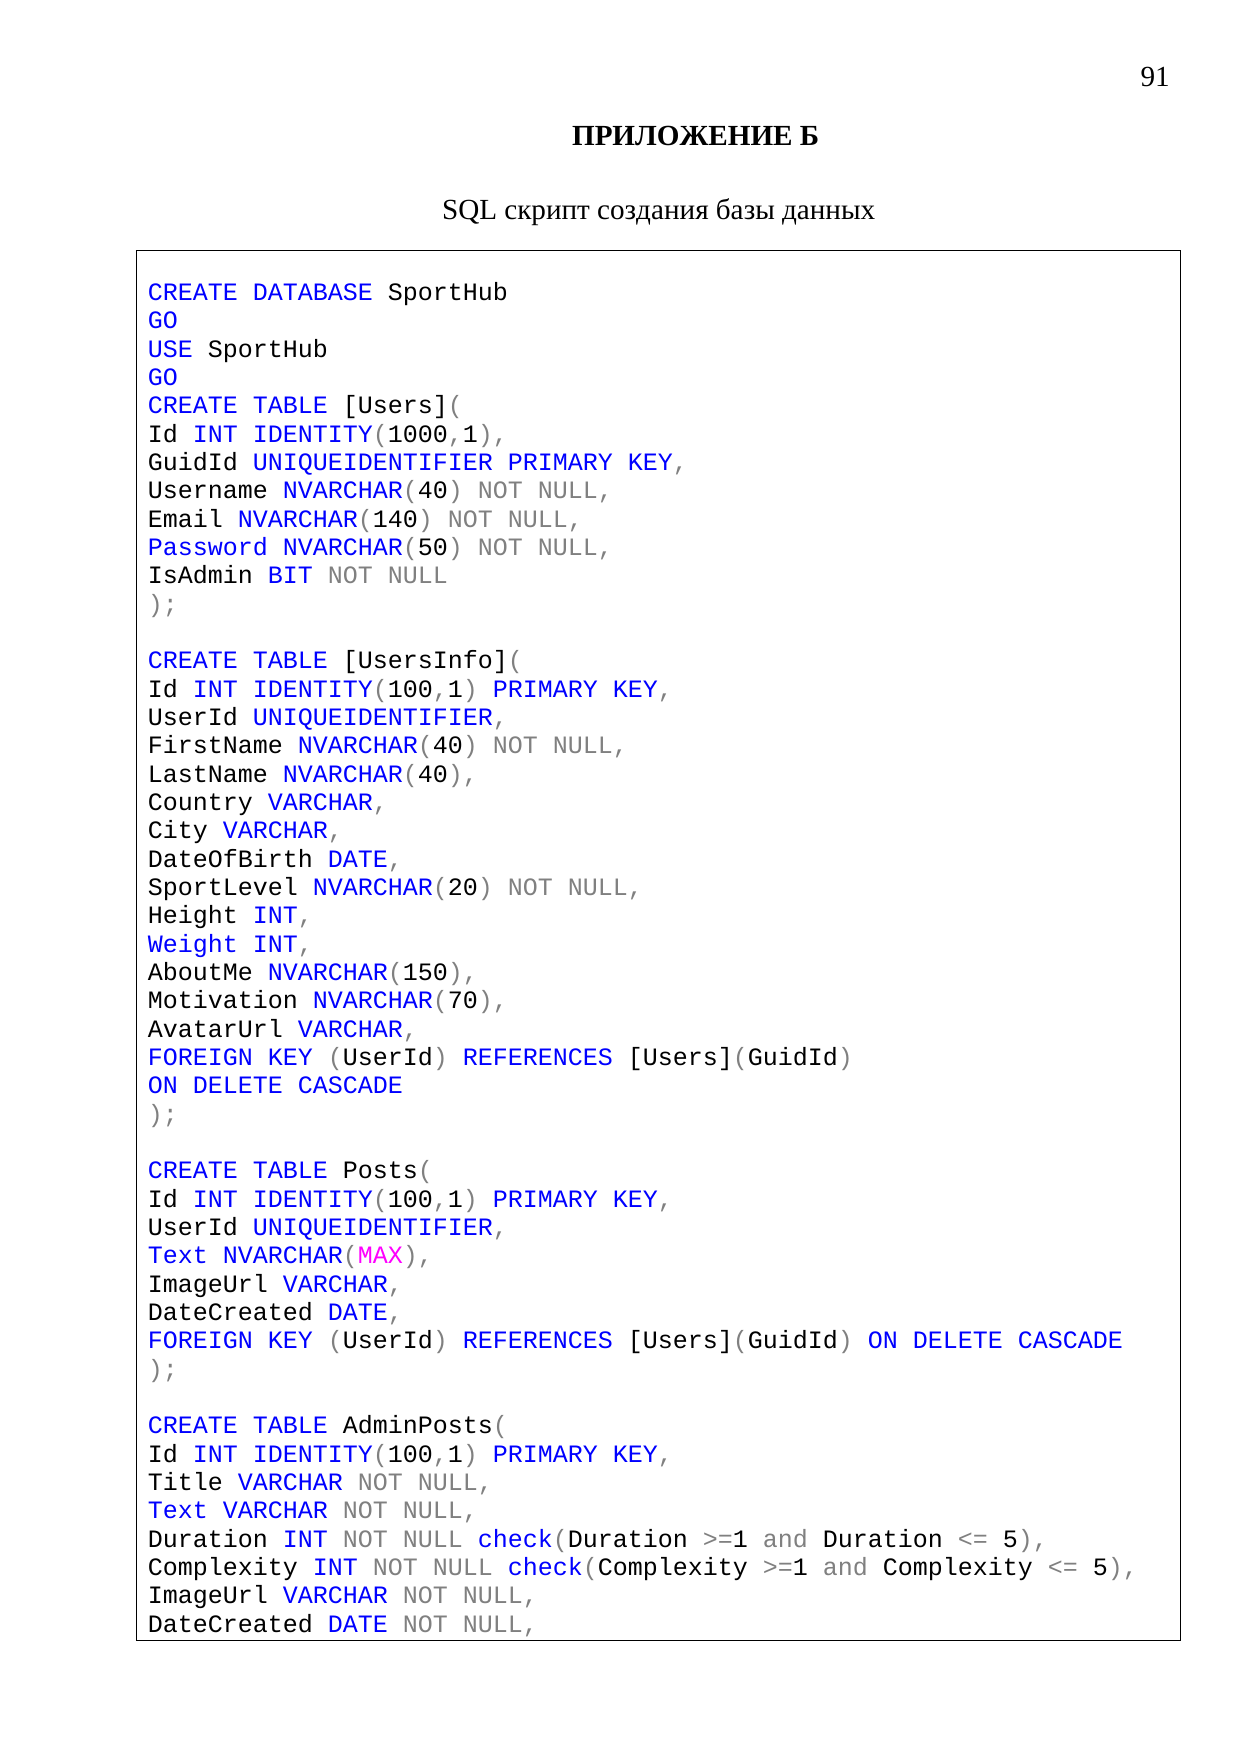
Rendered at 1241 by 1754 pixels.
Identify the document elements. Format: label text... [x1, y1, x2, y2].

text SQL скрипт создания базы данных [136, 192, 1181, 225]
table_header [137, 251, 1180, 1640]
text ПРИЛОЖЕНИЕ Б [136, 118, 1181, 152]
